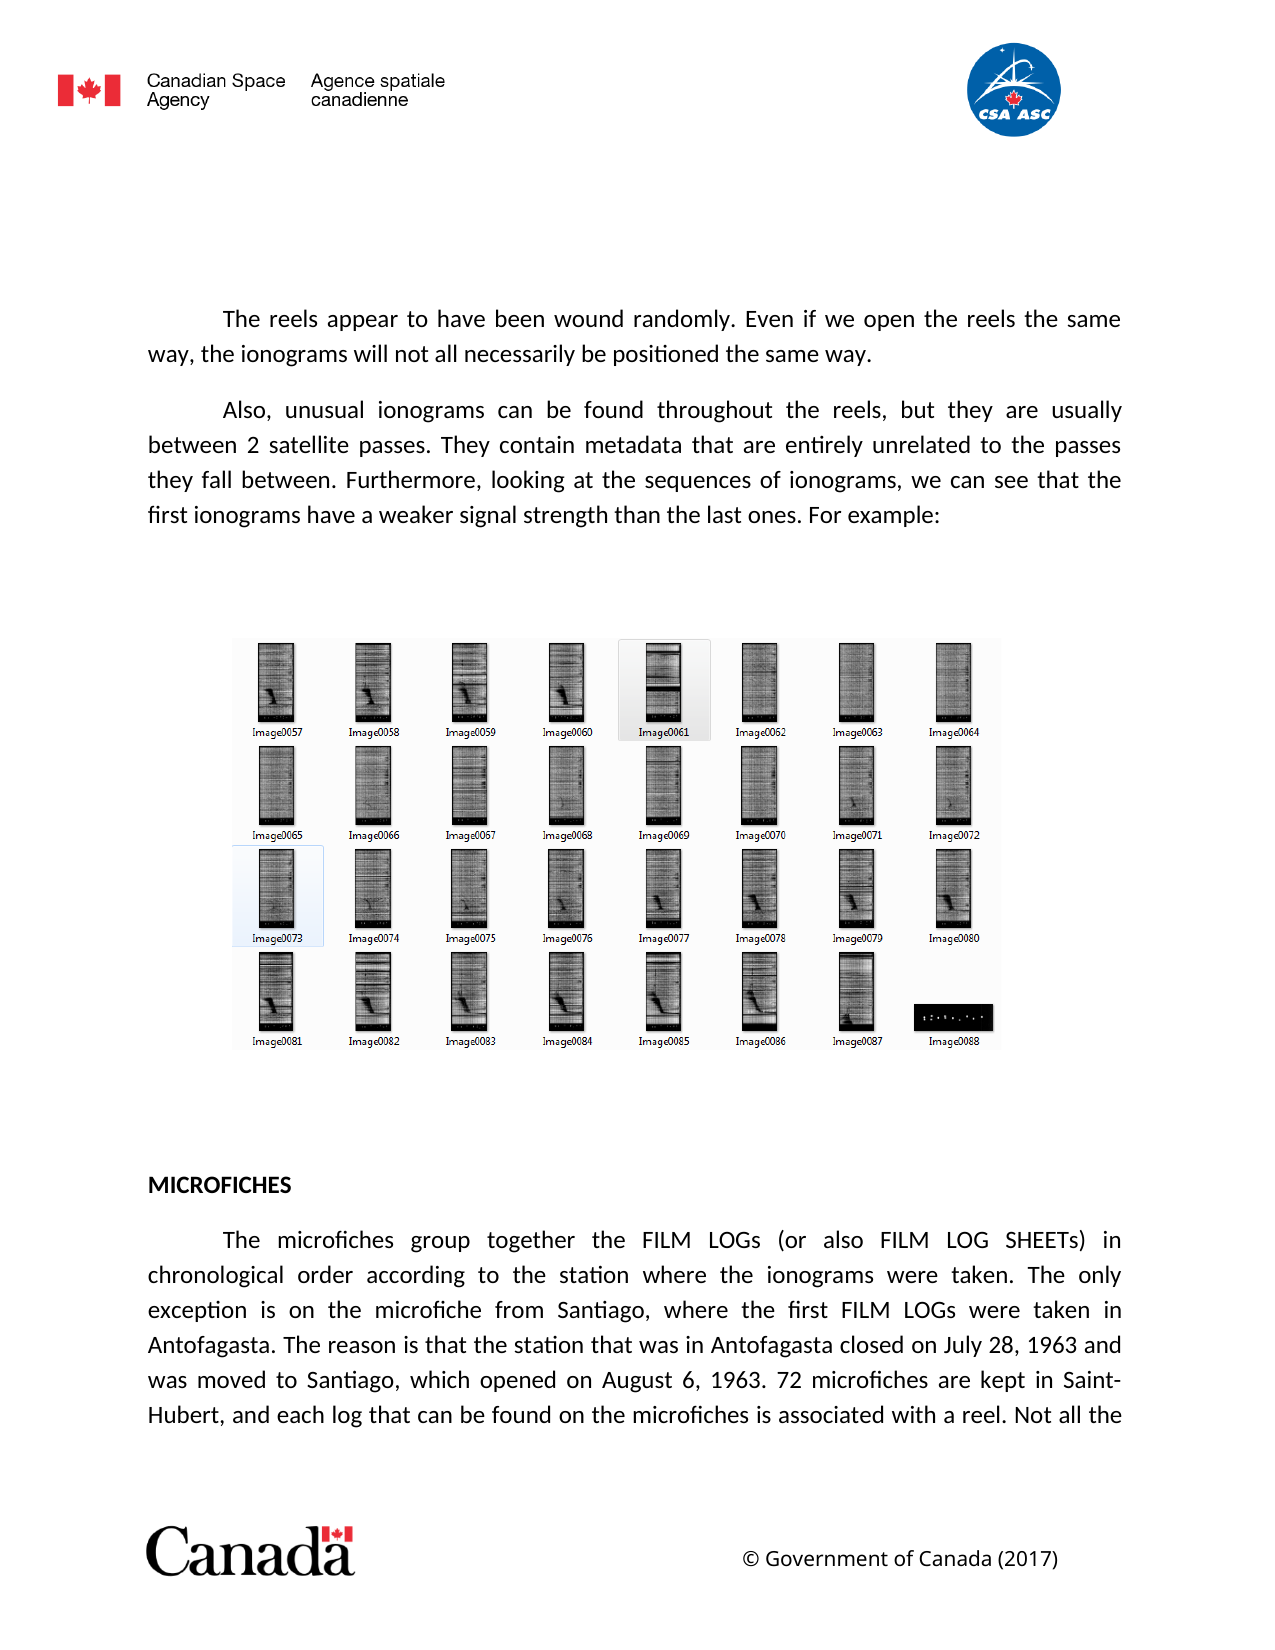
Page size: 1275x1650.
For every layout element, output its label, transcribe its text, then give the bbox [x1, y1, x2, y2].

picture [0, 0, 1198, 275]
picture [232, 638, 1002, 1050]
text MICROFICHES [148, 1169, 1122, 1199]
text The reels appear to have been wound randomly. Even if we open the reels the same way, the ionograms will not all necessarily be positioned the same way. [148, 303, 1122, 368]
text Also, unusual ionograms can be found throughout the reels, but they are usually between 2 satellite passes. They contain metadata that are entirely unrelated to the passes they fall between. Furthermore, looking at the sequences of ionograms, we can see that the first ionograms have a weaker signal strength than the last ones. For example: [148, 394, 1122, 529]
picture [0, 1481, 373, 1650]
